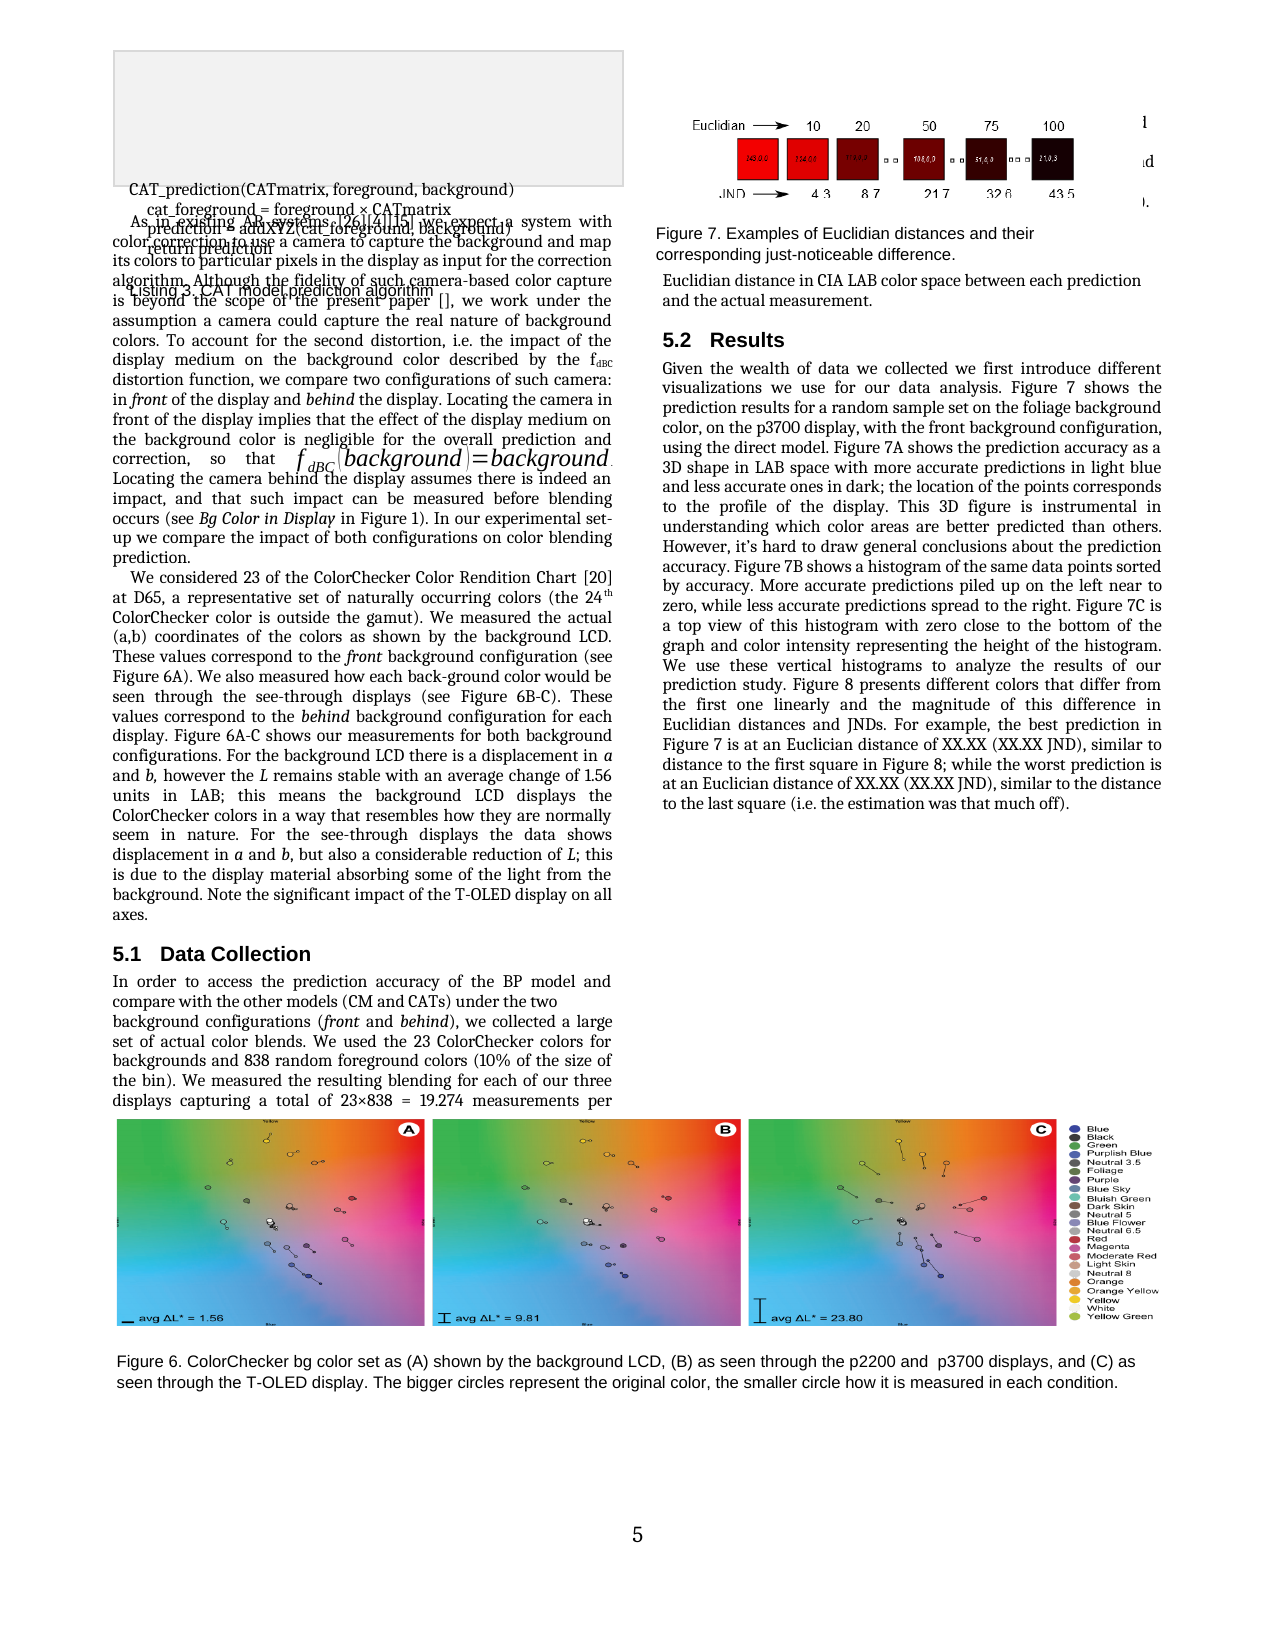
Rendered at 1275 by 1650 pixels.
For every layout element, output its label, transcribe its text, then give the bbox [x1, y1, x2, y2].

text In order to access the prediction accuracy of the BP model and compare with the other models (CM and CATs) under the two [112, 972, 613, 1011]
picture [655, 120, 1128, 198]
list Given the wealth of data we collected we first introduce different visualizations we use for our data analysis. Figure 7 shows the prediction results for a random sample set on the foliage background color, on the p3700 display, with the front background configuration, using the direct model. Figure 7A shows the prediction accuracy as a 3D shape in LAB space with more accurate predictions in light blue and less accurate ones in dark; the location of the points corresponds to the profile of the display. This 3D figure is instrumental in understanding which color areas are better predicted than others. However, it’s hard to draw general conclusions about the prediction accuracy. Figure 7B shows a histogram of the same data points sorted by accuracy. More accurate predictions piled up on the left near to zero, while less accurate predictions spread to the right. Figure 7C is a top view of this histogram with zero close to the bottom of the graph and color intensity representing the height of the histogram. We use these vertical histograms to analyze the results of our prediction study. Figure 8 presents different colors that differ from the first one linearly and the magnitude of this difference in Euclidian distances and JNDs. For example, the best prediction in Figure 7 is at an Euclician distance of XX.XX (XX.XX JND), similar to distance to the first square in Figure 8; while the worst prediction is at an Euclician distance of XX.XX (XX.XX JND), similar to the distance to the last square (i.e. the estimation was that much off). [662, 358, 1162, 813]
text As in existing AR systems [26][4][15] we expect a system with color correction to use a camera to capture the background and map its colors to particular pixels in the display as input for the correction algorithm. Although the fidelity of such camera-based color capture is beyond the scope of the present paper [], we work under the assumption a camera could capture the real nature of background colors. To account for the second distortion, i.e. the impact of the display medium on the background color described by the fdBC distortion function, we compare two configurations of such camera: in front of the display and behind the display. Locating the camera in front of the display implies that the effect of the display medium on the background color is negligible for the overall prediction and correction, so that . Locating the camera behind the display assumes there is indeed an impact, and that such impact can be measured before blending occurs (see Bg Color in Display in Figure 1). In our experimental set-up we compare the impact of both configurations on color blending prediction. [112, 211, 613, 568]
list background configurations (front and behind), we collected a large set of actual color blends. We used the 23 ColorChecker colors for backgrounds and 838 random foreground colors (10% of the size of the bin). We measured the resulting blending for each of our three displays capturing a total of 23×838 = 19.274 measurements per display and 19.274×3 = 57.822 measurements in total. We converted the blending measurements into CIE LAB using the white points from table 1. At the same time we predicted the resulting color blend according to the algorithms in listings 1-3 for each combination of prediction model (5), background configuration (2) and display (3). We obtained 5×2 = 10 predictions per blending, 5×2×23×838 = 192.740 predictions per display, to a total of 192.740×3 = 570.822. [112, 1011, 613, 1110]
text We considered 23 of the ColorChecker Color Rendition Chart [20] at D65, a representative set of naturally occurring colors (the 24th ColorChecker color is outside the gamut). We measured the actual (a,b) coordinates of the colors as shown by the background LCD. These values correspond to the front background configuration (see Figure 6A). We also measured how each back-ground color would be seen through the see-through displays (see Figure 6B-C). These values correspond to the behind background configuration for each display. Figure 6A-C shows our measurements for both background configurations. For the background LCD there is a displacement in a and b, however the L remains stable with an average change of 1.56 units in LAB; this means the background LCD displays the ColorChecker colors in a way that resembles how they are normally seem in nature. For the see-through displays the data shows displacement in a and b, but also a considerable reduction of L; this is due to the display material absorbing some of the light from the background. Note the significant impact of the T-OLED display on all axes. [112, 568, 613, 924]
subtitle Results [662, 331, 1162, 352]
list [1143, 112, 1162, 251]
picture [116, 1119, 1159, 1326]
text We computed the accuracy of the predictions by calculating the Euclidian distance in CIA LAB color space between each prediction and the actual measurement. [662, 251, 1162, 310]
subtitle Data Collection [112, 945, 613, 966]
